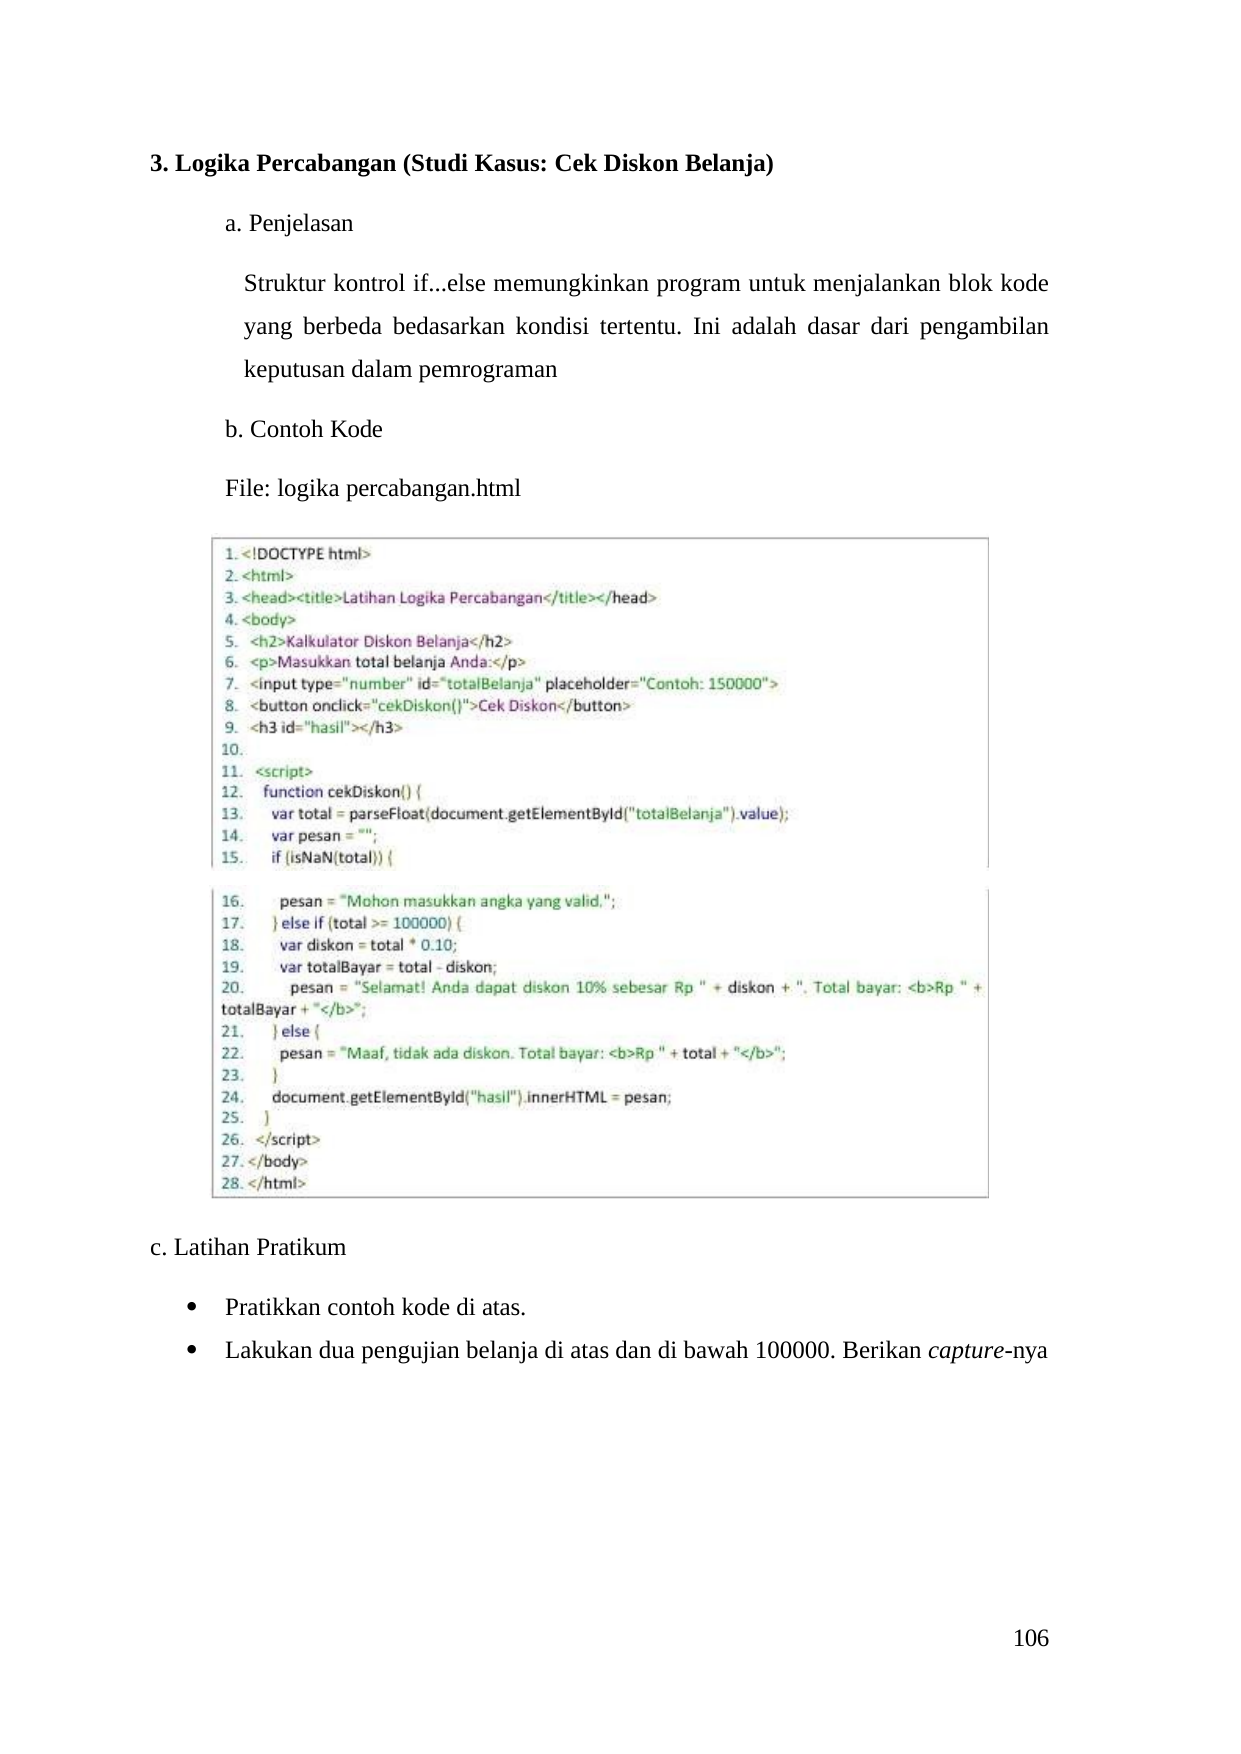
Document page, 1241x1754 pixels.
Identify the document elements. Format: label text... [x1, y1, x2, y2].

text File: logika percabangan.html [225, 473, 1137, 502]
text Struktur kontrol if...else memungkinkan program untuk menjalankan blok kode yang berbeda bedasarkan kondisi tertentu. Ini adalah dasar dari pengambilan keputusan dalam pemrograman [244, 268, 1050, 383]
list Lakukan dua pengujian belanja di atas dan di bawah 100000. Berikan capture-nya [187, 1335, 1137, 1363]
picture [209, 885, 989, 1200]
list Contoh Kode [225, 414, 1137, 442]
list Penjelasan [225, 208, 1137, 237]
list Pratikkan contoh kode di atas. [187, 1292, 1137, 1321]
picture [211, 533, 989, 871]
list Latihan Pratikum [150, 1232, 1137, 1261]
subtitle Logika Percabangan (Studi Kasus: Cek Diskon Belanja) [150, 148, 1137, 177]
